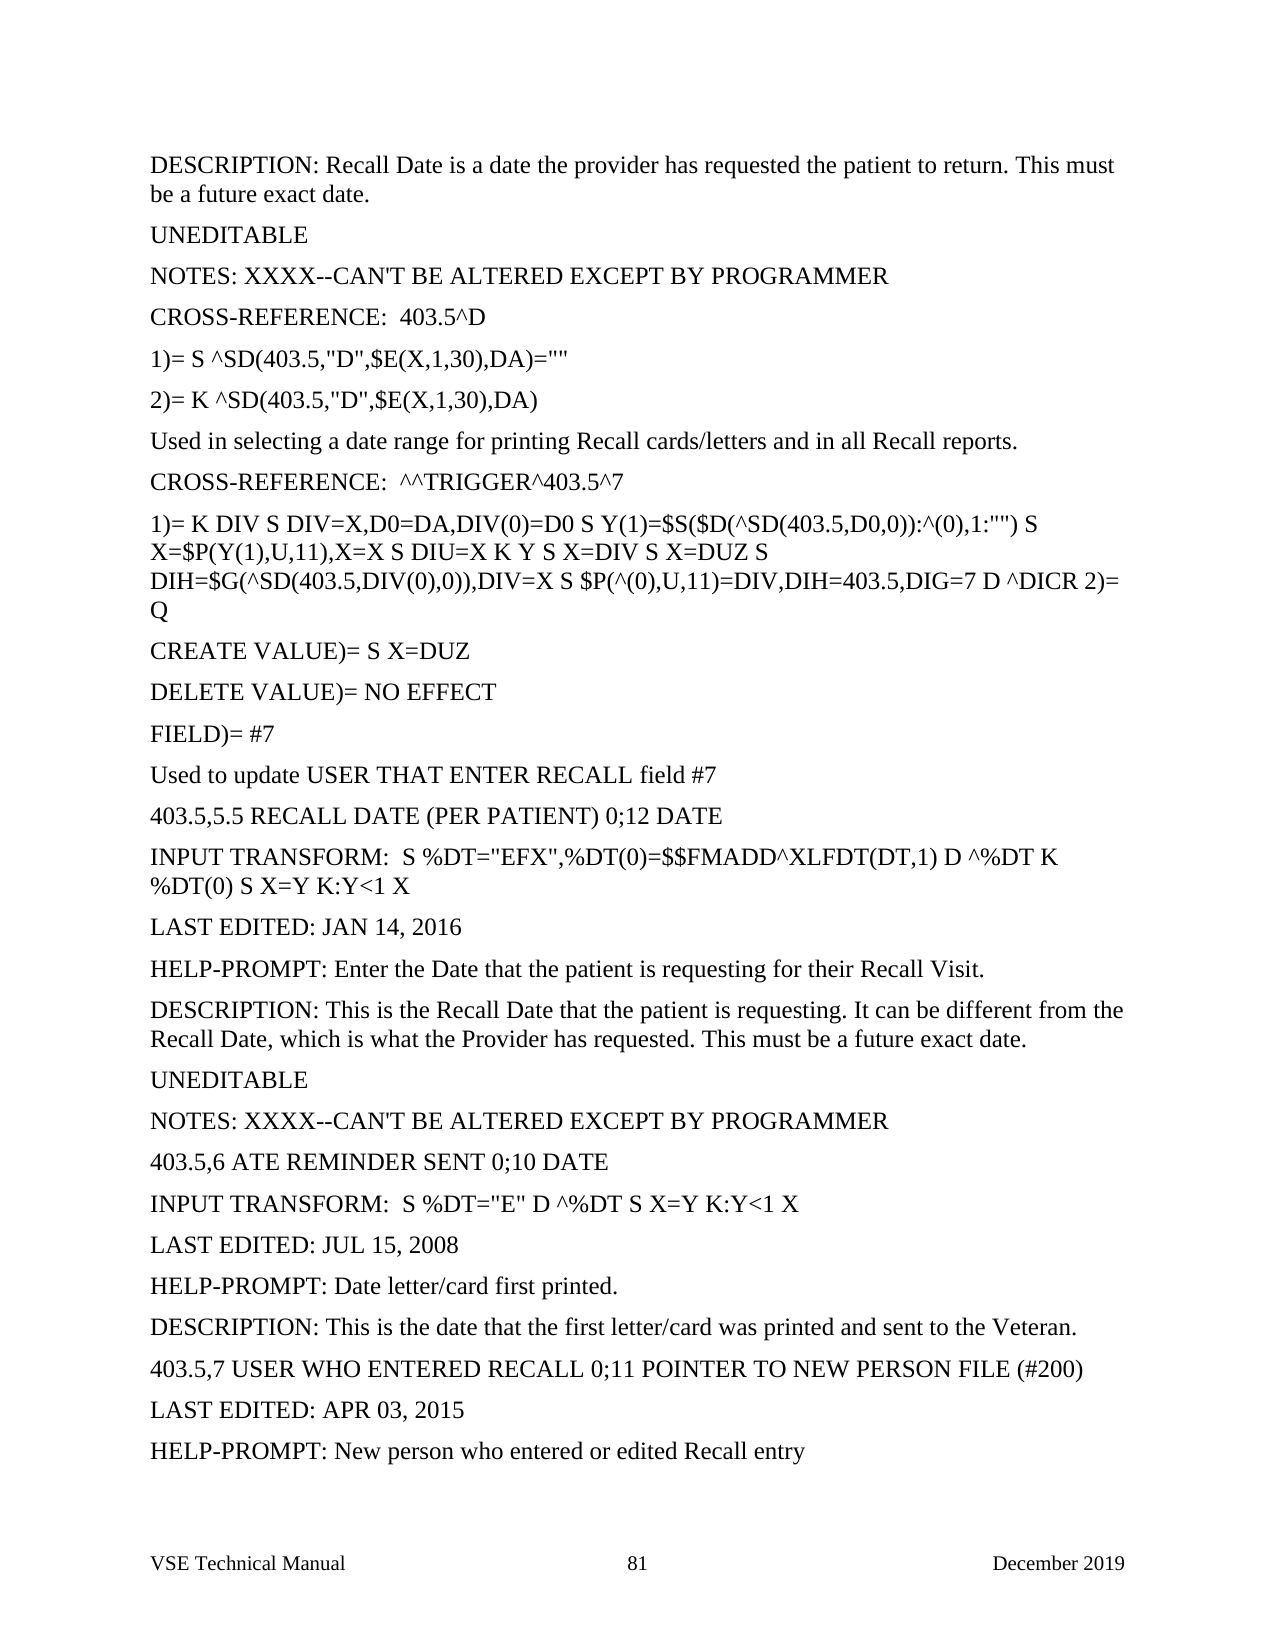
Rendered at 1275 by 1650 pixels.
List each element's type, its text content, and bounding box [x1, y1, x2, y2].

text LAST EDITED: JUL 15, 2008 [150, 1230, 1125, 1259]
text HELP-PROMPT: Date letter/card first printed. [150, 1271, 1125, 1300]
text 403.5,5.5 RECALL DATE (PER PATIENT) 0;12 DATE [150, 801, 1125, 830]
text DESCRIPTION: This is the Recall Date that the patient is requesting. It can be different from the Recall Date, which is what the Provider has requested. This must be a future exact date. [150, 995, 1125, 1052]
text 1)= S ^SD(403.5,"D",$E(X,1,30),DA)="" [150, 344, 1125, 372]
text HELP-PROMPT: New person who entered or edited Recall entry [150, 1436, 1125, 1465]
text Used in selecting a date range for printing Recall cards/letters and in all Recall reports. [150, 426, 1125, 455]
text LAST EDITED: JAN 14, 2016 [150, 912, 1125, 941]
text 403.5,7 USER WHO ENTERED RECALL 0;11 POINTER TO NEW PERSON FILE (#200) [150, 1354, 1125, 1382]
text CREATE VALUE)= S X=DUZ [150, 636, 1125, 665]
text 1)= K DIV S DIV=X,D0=DA,DIV(0)=D0 S Y(1)=$S($D(^SD(403.5,D0,0)):^(0),1:"") S X=$P(Y(1),U,11),X=X S DIU=X K Y S X=DIV S X=DUZ S DIH=$G(^SD(403.5,DIV(0),0)),DIV=X S $P(^(0),U,11)=DIV,DIH=403.5,DIG=7 D ^DICR 2)= Q [150, 509, 1125, 624]
text UNEDITABLE [150, 220, 1125, 249]
text DESCRIPTION: Recall Date is a date the provider has requested the patient to return. This must be a future exact date. [150, 150, 1125, 207]
text LAST EDITED: APR 03, 2015 [150, 1395, 1125, 1424]
text Used to update USER THAT ENTER RECALL field #7 [150, 760, 1125, 789]
text DESCRIPTION: This is the date that the first letter/card was printed and sent to the Veteran. [150, 1312, 1125, 1341]
text UNEDITABLE [150, 1065, 1125, 1094]
text NOTES: XXXX--CAN'T BE ALTERED EXCEPT BY PROGRAMMER [150, 1106, 1125, 1135]
text CROSS-REFERENCE: ^^TRIGGER^403.5^7 [150, 467, 1125, 496]
text INPUT TRANSFORM: S %DT="E" D ^%DT S X=Y K:Y<1 X [150, 1189, 1125, 1217]
text INPUT TRANSFORM: S %DT="EFX",%DT(0)=$$FMADD^XLFDT(DT,1) D ^%DT K %DT(0) S X=Y K:Y<1 X [150, 842, 1125, 900]
text DELETE VALUE)= NO EFFECT [150, 677, 1125, 706]
text 403.5,6 ATE REMINDER SENT 0;10 DATE [150, 1147, 1125, 1176]
text CROSS-REFERENCE: 403.5^D [150, 302, 1125, 331]
text 2)= K ^SD(403.5,"D",$E(X,1,30),DA) [150, 385, 1125, 414]
text NOTES: XXXX--CAN'T BE ALTERED EXCEPT BY PROGRAMMER [150, 261, 1125, 290]
text HELP-PROMPT: Enter the Date that the patient is requesting for their Recall Visit. [150, 954, 1125, 982]
text FIELD)= #7 [150, 719, 1125, 747]
